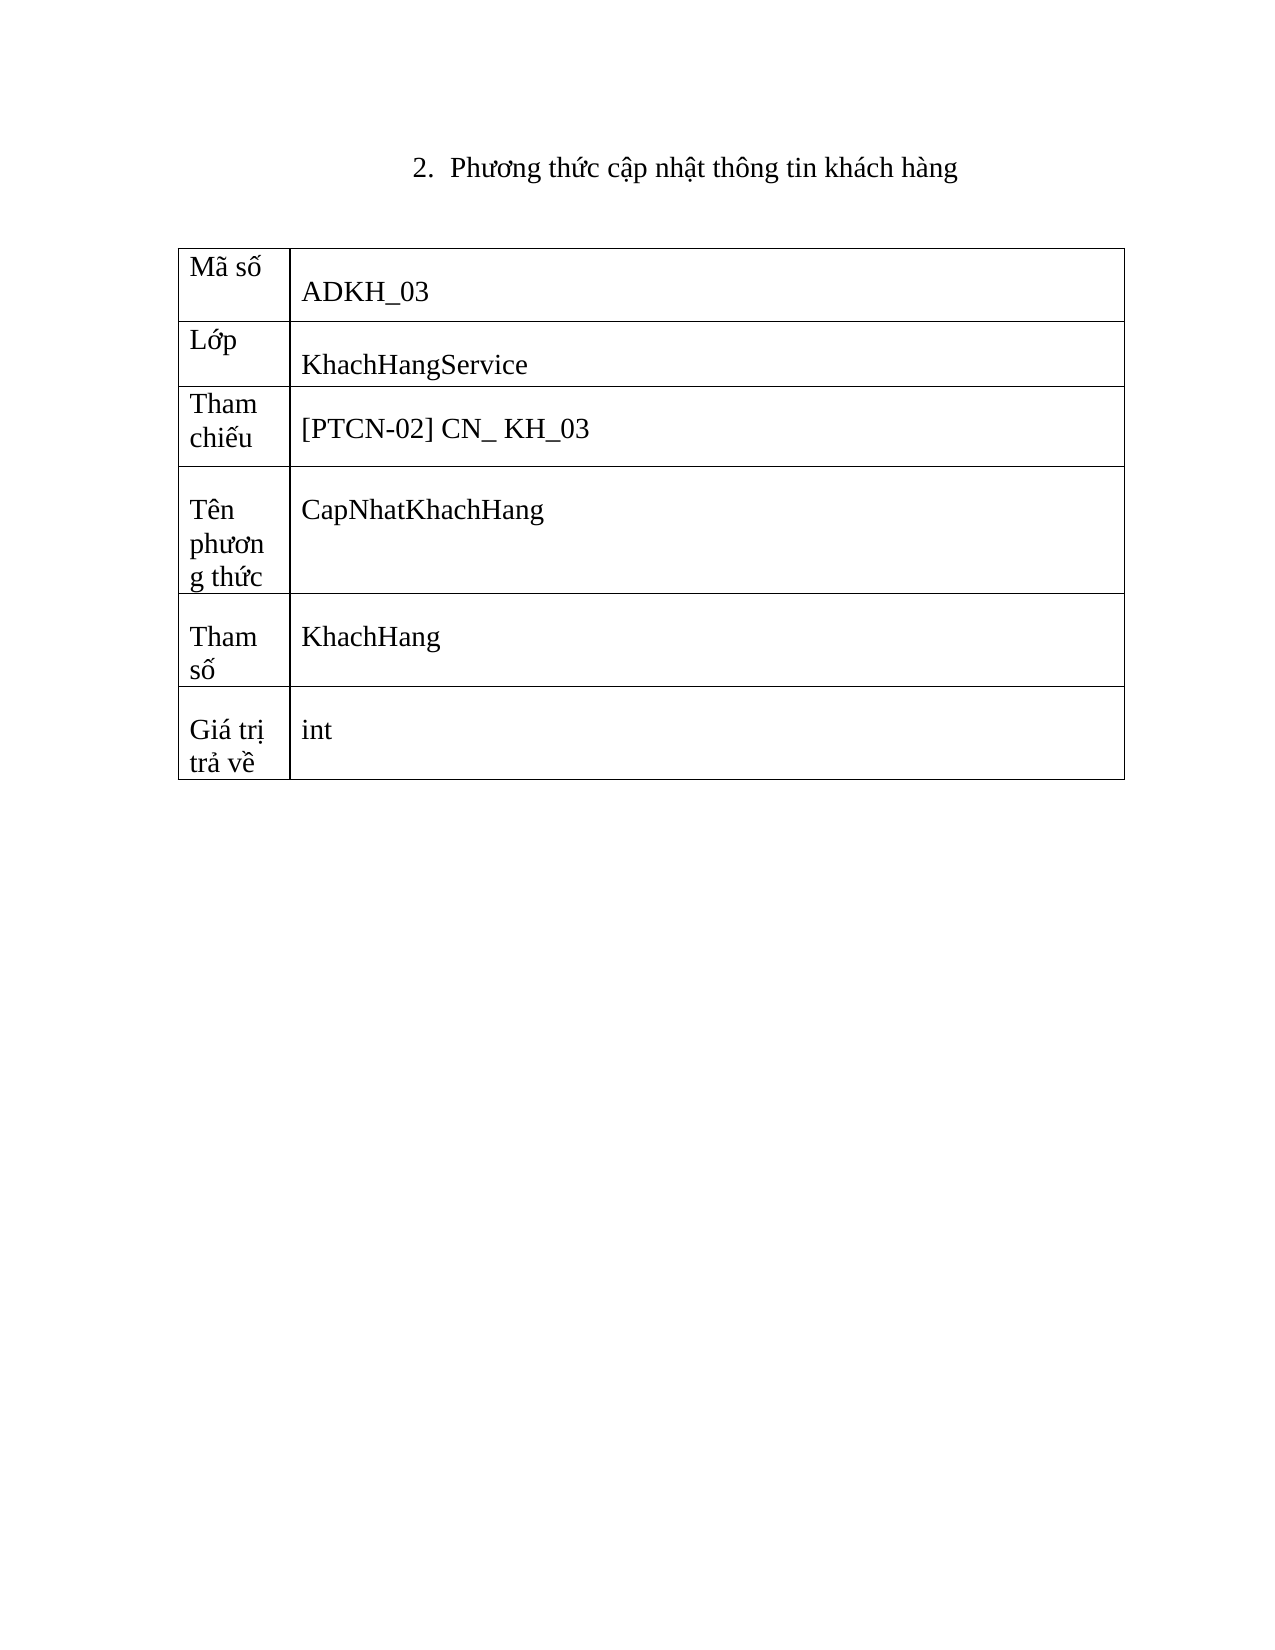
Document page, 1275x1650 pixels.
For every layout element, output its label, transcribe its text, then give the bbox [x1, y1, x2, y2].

title Phương thức cập nhật thông tin khách hàng [412, 150, 1125, 222]
table_cell Tên phương thức [179, 467, 289, 593]
table_cell int [291, 687, 1124, 779]
table_cell Giá trị trả về [179, 687, 289, 779]
table_cell Lớp [179, 322, 289, 386]
table_cell Tham chiếu [179, 387, 289, 466]
table_cell KhachHangService [291, 322, 1124, 386]
table_header Mã số [179, 249, 289, 321]
table_cell CapNhatKhachHang [291, 467, 1124, 593]
table_cell KhachHang [291, 594, 1124, 686]
table_header ADKH_03 [291, 249, 1124, 321]
table_cell Tham số [179, 594, 289, 686]
table_cell [PTCN-02] CN_ KH_03 [291, 387, 1124, 466]
